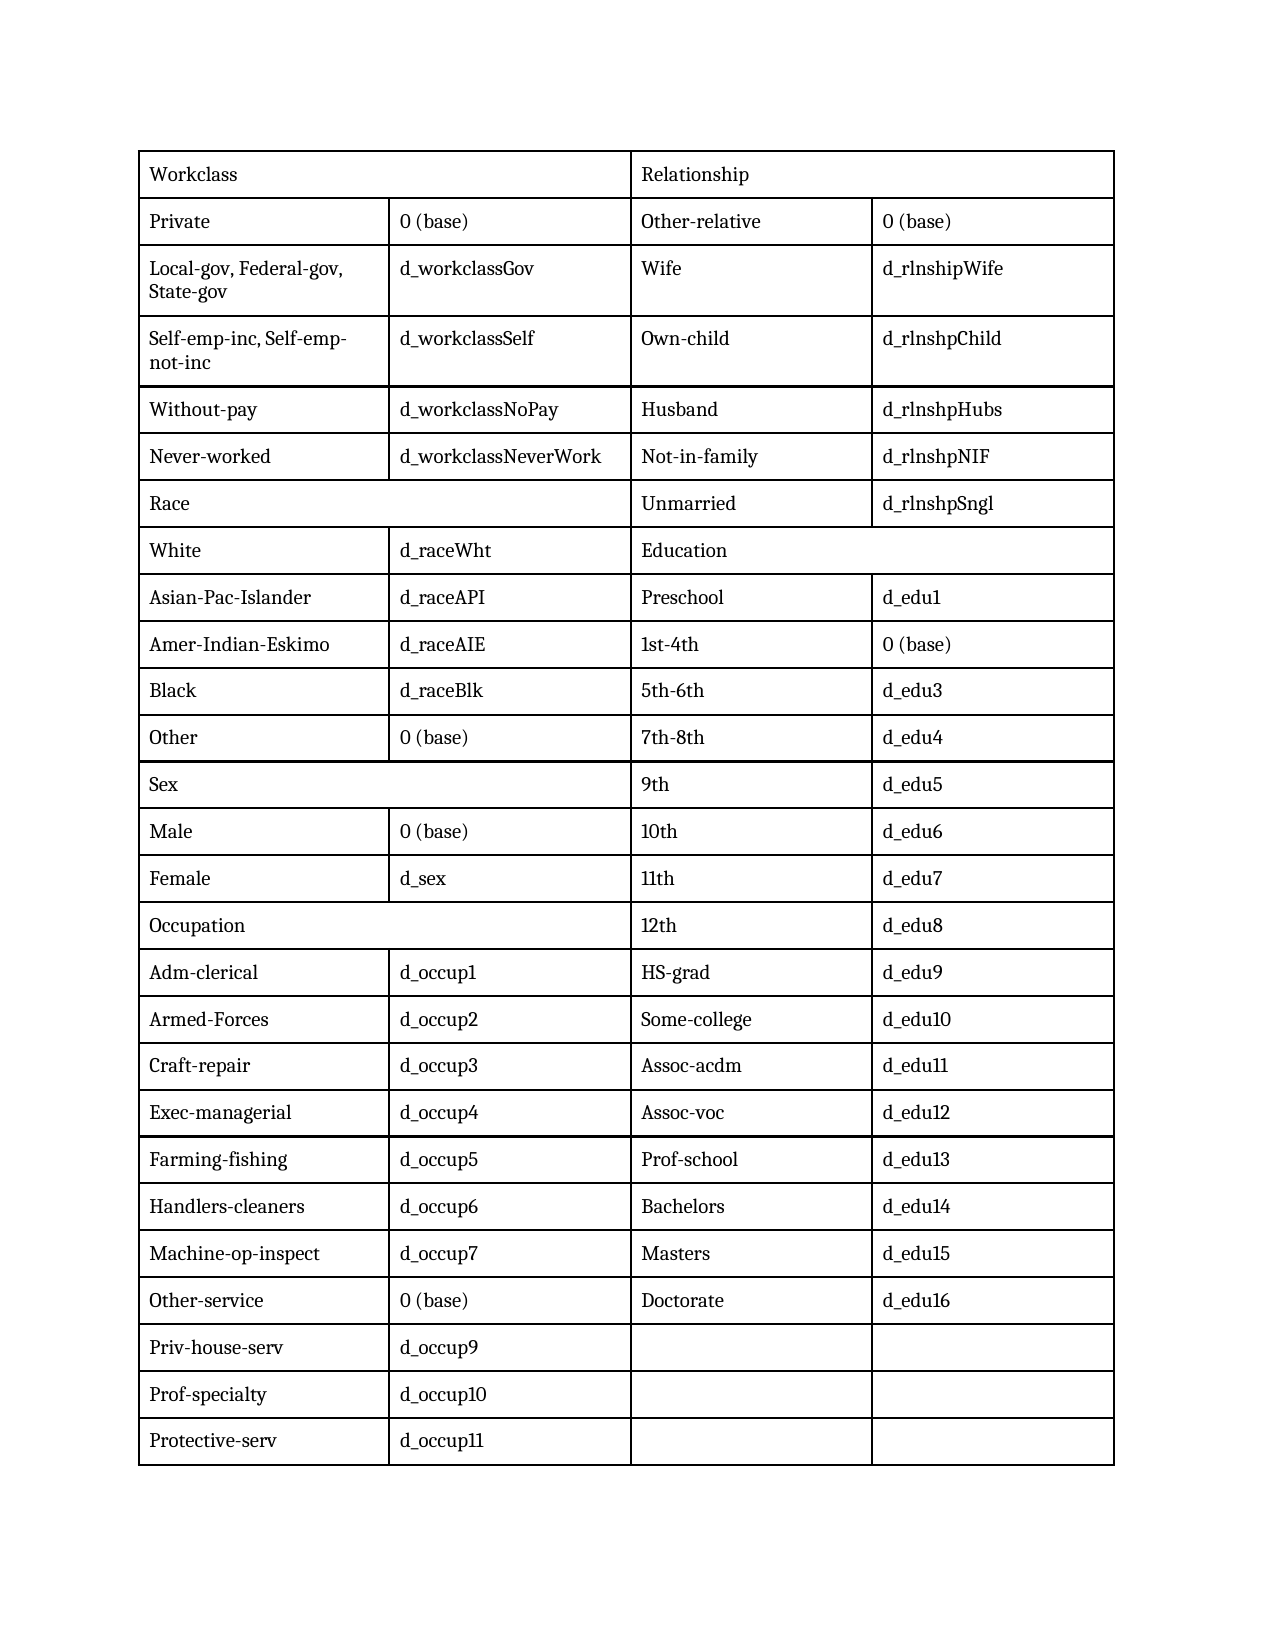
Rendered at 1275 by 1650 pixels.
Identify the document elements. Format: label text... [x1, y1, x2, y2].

table_cell d_occup2 [390, 997, 630, 1042]
table_cell Prof-school [632, 1138, 871, 1182]
table_cell Masters [632, 1231, 871, 1276]
table_cell HS-grad [632, 950, 871, 995]
table_cell Adm-clerical [140, 950, 388, 995]
table_cell Relationship [632, 152, 1113, 197]
table_cell Black [140, 669, 388, 713]
table_cell Never-worked [140, 434, 388, 479]
table_cell Asian-Pac-Islander [140, 575, 388, 620]
table_cell d_occup11 [390, 1419, 630, 1463]
table_cell Assoc-voc [632, 1091, 871, 1135]
table_cell Craft-repair [140, 1044, 388, 1088]
table_cell d_occup3 [390, 1044, 630, 1088]
table_cell d_workclassSelf [390, 317, 630, 385]
table_cell Local-gov, Federal-gov, State-gov [140, 246, 388, 314]
table_cell d_edu16 [873, 1278, 1113, 1323]
table_cell d_rlnshipWife [873, 246, 1113, 314]
table_cell Doctorate [632, 1278, 871, 1323]
table_cell Without-pay [140, 388, 388, 432]
table_cell 0 (base) [390, 809, 630, 854]
table_cell Armed-Forces [140, 997, 388, 1042]
table_cell Private [140, 199, 388, 244]
table_cell Amer-Indian-Eskimo [140, 622, 388, 667]
table_cell Workclass [140, 152, 630, 197]
table_cell Unmarried [632, 481, 871, 526]
table_cell d_edu11 [873, 1044, 1113, 1088]
table_cell d_raceWht [390, 528, 630, 573]
table_cell d_edu6 [873, 809, 1113, 854]
table_cell d_rlnshpNIF [873, 434, 1113, 479]
table_cell Sex [140, 763, 630, 807]
table_cell [873, 1419, 1113, 1463]
table_cell [632, 1419, 871, 1463]
table_cell 11th [632, 856, 871, 901]
table_cell d_edu12 [873, 1091, 1113, 1135]
table_cell Occupation [140, 903, 630, 948]
table_cell d_raceAIE [390, 622, 630, 667]
table_cell Wife [632, 246, 871, 314]
table_cell 9th [632, 763, 871, 807]
table_cell 12th [632, 903, 871, 948]
table_cell d_edu10 [873, 997, 1113, 1042]
table_cell 0 (base) [390, 199, 630, 244]
table_cell 0 (base) [390, 716, 630, 760]
table_cell d_edu5 [873, 763, 1113, 807]
table_cell d_workclassGov [390, 246, 630, 314]
table_cell d_edu3 [873, 669, 1113, 713]
table_cell d_workclassNoPay [390, 388, 630, 432]
table_cell d_occup6 [390, 1184, 630, 1229]
table_cell Protective-serv [140, 1419, 388, 1463]
table_cell 10th [632, 809, 871, 854]
table_cell d_occup1 [390, 950, 630, 995]
table_cell Some-college [632, 997, 871, 1042]
table_cell Race [140, 481, 630, 526]
table_cell d_raceAPI [390, 575, 630, 620]
table_cell Priv-house-serv [140, 1325, 388, 1370]
table_cell d_rlnshpChild [873, 317, 1113, 385]
table_cell Machine-op-inspect [140, 1231, 388, 1276]
table_cell d_occup4 [390, 1091, 630, 1135]
table_cell 0 (base) [390, 1278, 630, 1323]
table_cell d_edu9 [873, 950, 1113, 995]
table_cell Self-emp-inc, Self-emp-not-inc [140, 317, 388, 385]
table_cell d_occup5 [390, 1138, 630, 1182]
table_cell Education [632, 528, 1113, 573]
table_cell d_workclassNeverWork [390, 434, 630, 479]
table_cell Prof-specialty [140, 1372, 388, 1417]
table_cell Farming-fishing [140, 1138, 388, 1182]
table_cell Not-in-family [632, 434, 871, 479]
table_cell d_edu4 [873, 716, 1113, 760]
table_cell d_edu8 [873, 903, 1113, 948]
table_cell 0 (base) [873, 199, 1113, 244]
table_cell Other-service [140, 1278, 388, 1323]
table_cell [873, 1372, 1113, 1417]
table_cell d_occup9 [390, 1325, 630, 1370]
table_cell Female [140, 856, 388, 901]
table_cell White [140, 528, 388, 573]
table_cell 0 (base) [873, 622, 1113, 667]
table_cell Assoc-acdm [632, 1044, 871, 1088]
table_cell d_edu14 [873, 1184, 1113, 1229]
table_cell d_occup7 [390, 1231, 630, 1276]
table_cell Preschool [632, 575, 871, 620]
table_cell d_edu15 [873, 1231, 1113, 1276]
table_cell [632, 1325, 871, 1370]
table_cell Bachelors [632, 1184, 871, 1229]
table_cell d_raceBlk [390, 669, 630, 713]
table_cell d_occup10 [390, 1372, 630, 1417]
table_cell d_edu1 [873, 575, 1113, 620]
table_cell d_edu13 [873, 1138, 1113, 1182]
table_cell Handlers-cleaners [140, 1184, 388, 1229]
table_cell Male [140, 809, 388, 854]
table_cell 1st-4th [632, 622, 871, 667]
table_cell d_edu7 [873, 856, 1113, 901]
table_cell [632, 1372, 871, 1417]
table_cell 5th-6th [632, 669, 871, 713]
table_cell [873, 1325, 1113, 1370]
table_cell d_sex [390, 856, 630, 901]
table_cell Other [140, 716, 388, 760]
table_cell Own-child [632, 317, 871, 385]
table_cell Exec-managerial [140, 1091, 388, 1135]
table_cell Husband [632, 388, 871, 432]
table_cell 7th-8th [632, 716, 871, 760]
table_cell d_rlnshpHubs [873, 388, 1113, 432]
table_cell d_rlnshpSngl [873, 481, 1113, 526]
table_cell Other-relative [632, 199, 871, 244]
